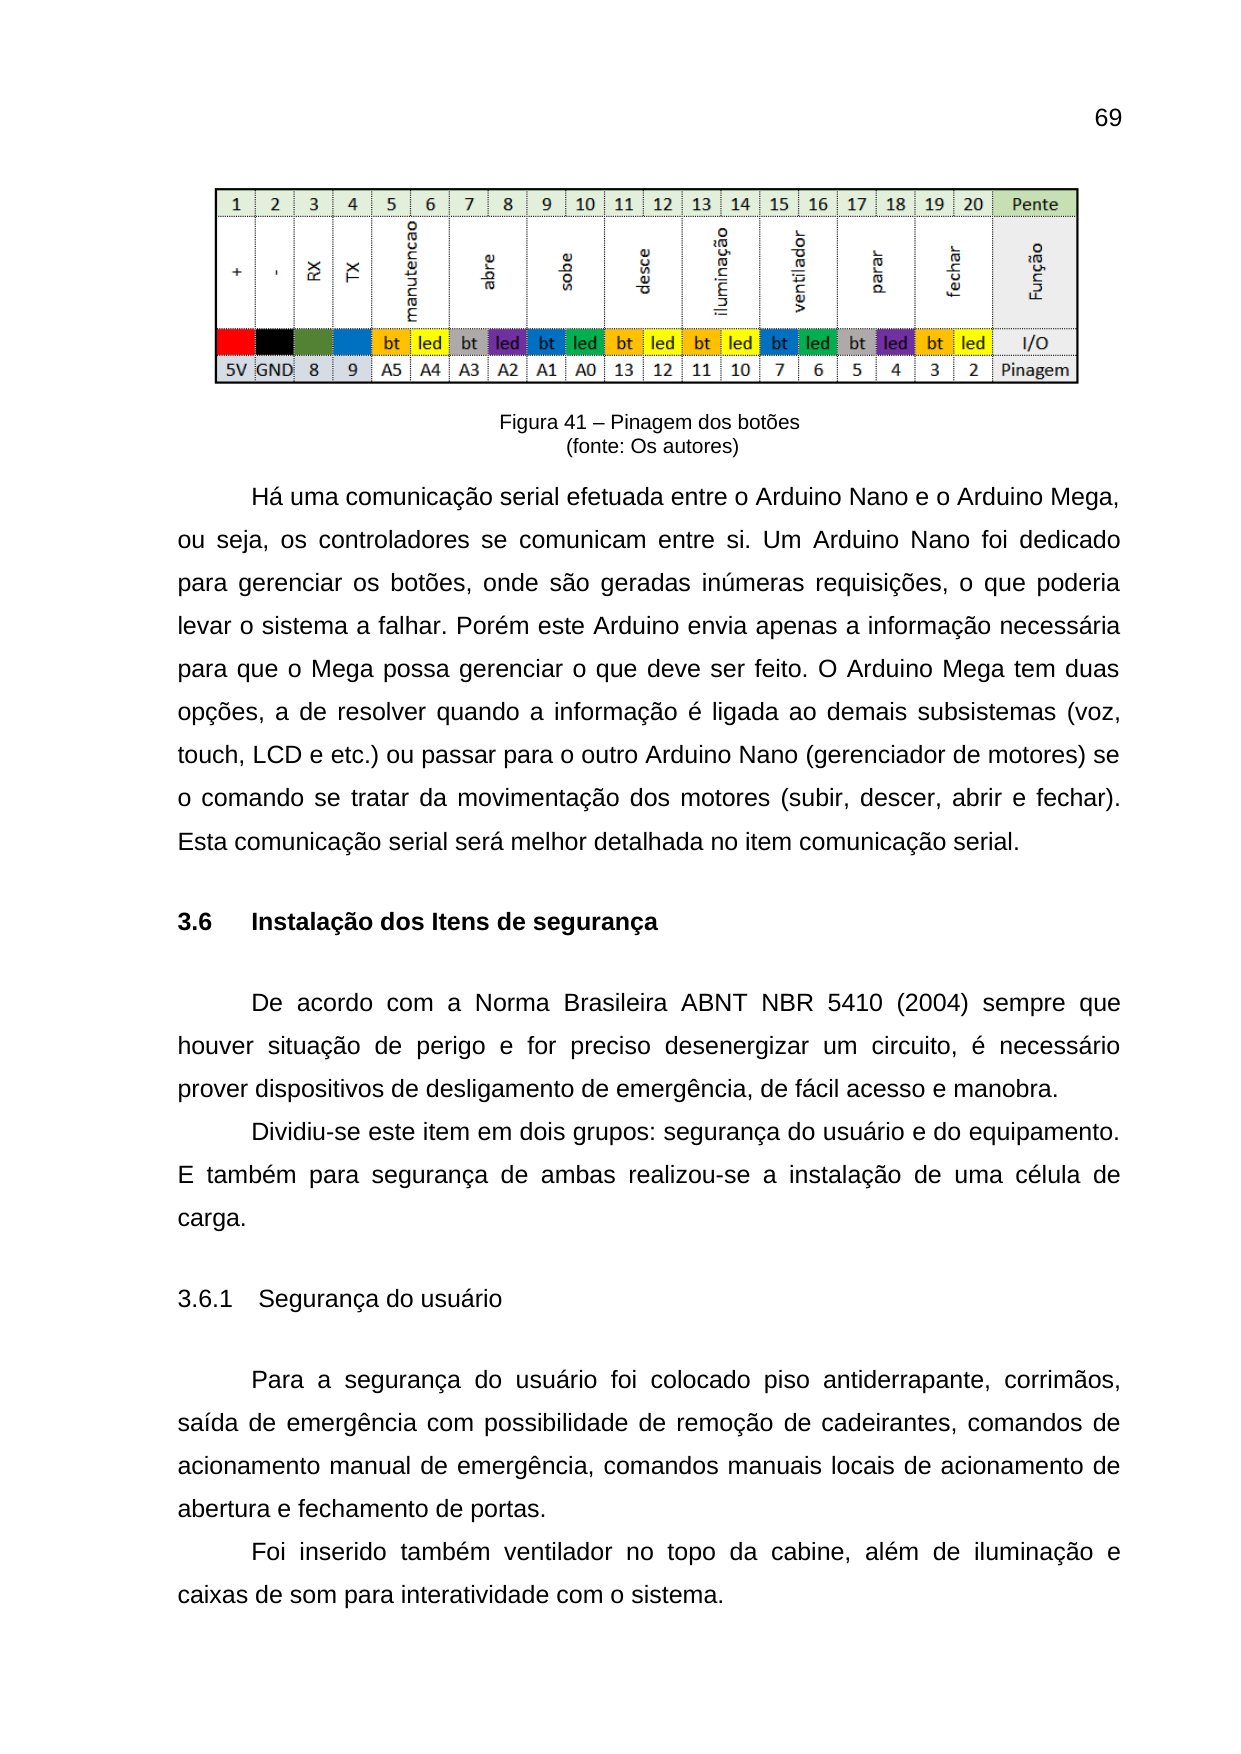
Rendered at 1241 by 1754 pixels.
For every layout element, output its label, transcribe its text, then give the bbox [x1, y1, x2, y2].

subtitle Instalação dos Itens de segurança [177, 907, 1122, 936]
text (fonte: Os autores) [177, 434, 1122, 458]
text Figura 41 – Pinagem dos botões [177, 410, 1122, 434]
picture [206, 177, 1093, 396]
text Para a segurança do usuário foi colocado piso antiderrapante, corrimãos, saída de emergência com possibilidade de remoção de cadeirantes, comandos de acionamento manual de emergência, comandos manuais locais de acionamento de abertura e fechamento de portas. [177, 1365, 1122, 1523]
subtitle Segurança do usuário [177, 1284, 1122, 1313]
text Há uma comunicação serial efetuada entre o Arduino Nano e o Arduino Mega, ou seja, os controladores se comunicam entre si. Um Arduino Nano foi dedicado para gerenciar os botões, onde são geradas inúmeras requisições, o que poderia levar o sistema a falhar. Porém este Arduino envia apenas a informação necessária para que o Mega possa gerenciar o que deve ser feito. O Arduino Mega tem duas opções, a de resolver quando a informação é ligada ao demais subsistemas (voz, touch, LCD e etc.) ou passar para o outro Arduino Nano (gerenciador de motores) se o comando se tratar da movimentação dos motores (subir, descer, abrir e fechar). Esta comunicação serial será melhor detalhada no item comunicação serial. [177, 482, 1122, 855]
text Dividiu-se este item em dois grupos: segurança do usuário e do equipamento. E também para segurança de ambas realizou-se a instalação de uma célula de carga. [177, 1117, 1122, 1232]
text De acordo com a Norma Brasileira ABNT NBR 5410 (2004) sempre que houver situação de perigo e for preciso desenergizar um circuito, é necessário prover dispositivos de desligamento de emergência, de fácil acesso e manobra. [177, 988, 1122, 1103]
text Foi inserido também ventilador no topo da cabine, além de iluminação e caixas de som para interatividade com o sistema. [177, 1537, 1122, 1609]
